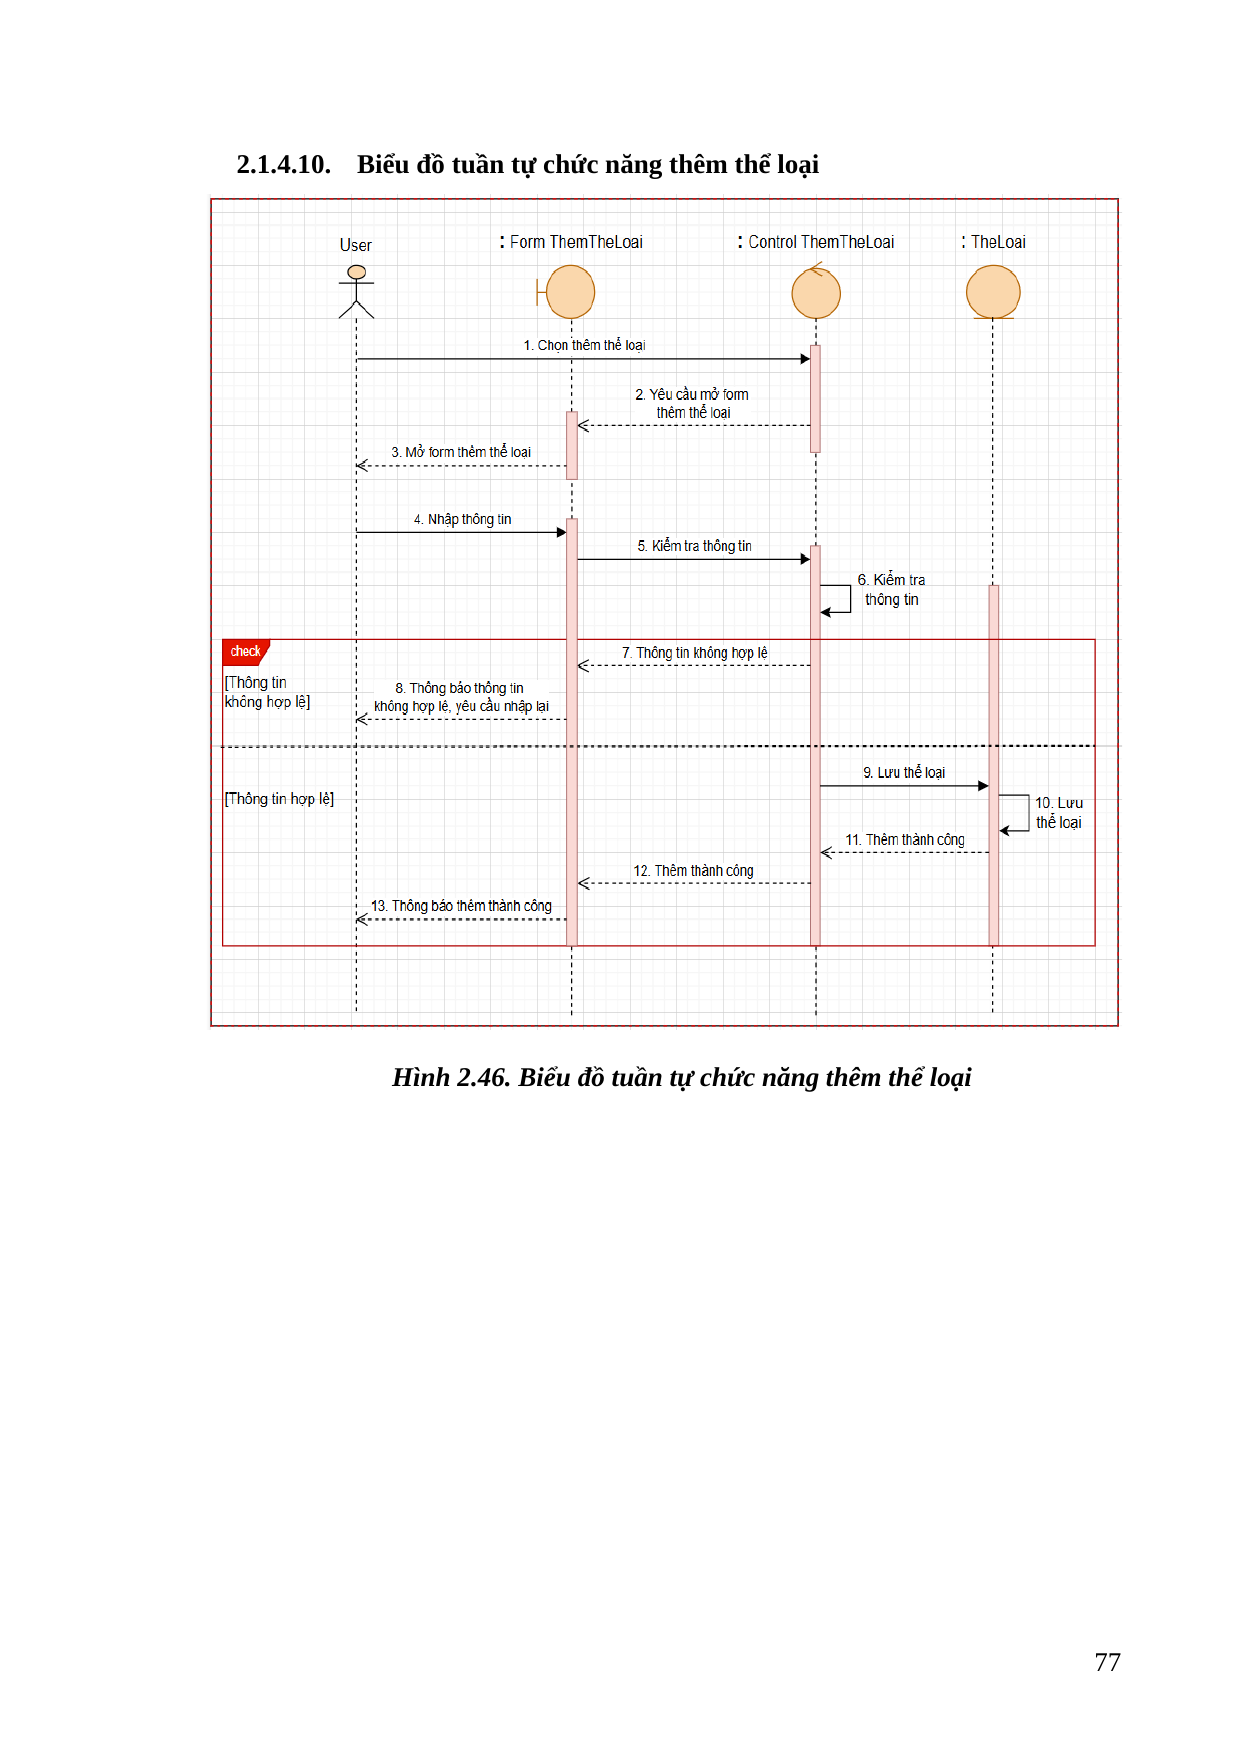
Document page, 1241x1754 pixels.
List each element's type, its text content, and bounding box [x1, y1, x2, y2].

text Hình 2.46. Biểu đồ tuần tự chức năng thêm thể loại [244, 1062, 1122, 1093]
subtitle Biểu đồ tuần tự chức năng thêm thể loại [236, 148, 1122, 179]
picture [206, 194, 1123, 1030]
